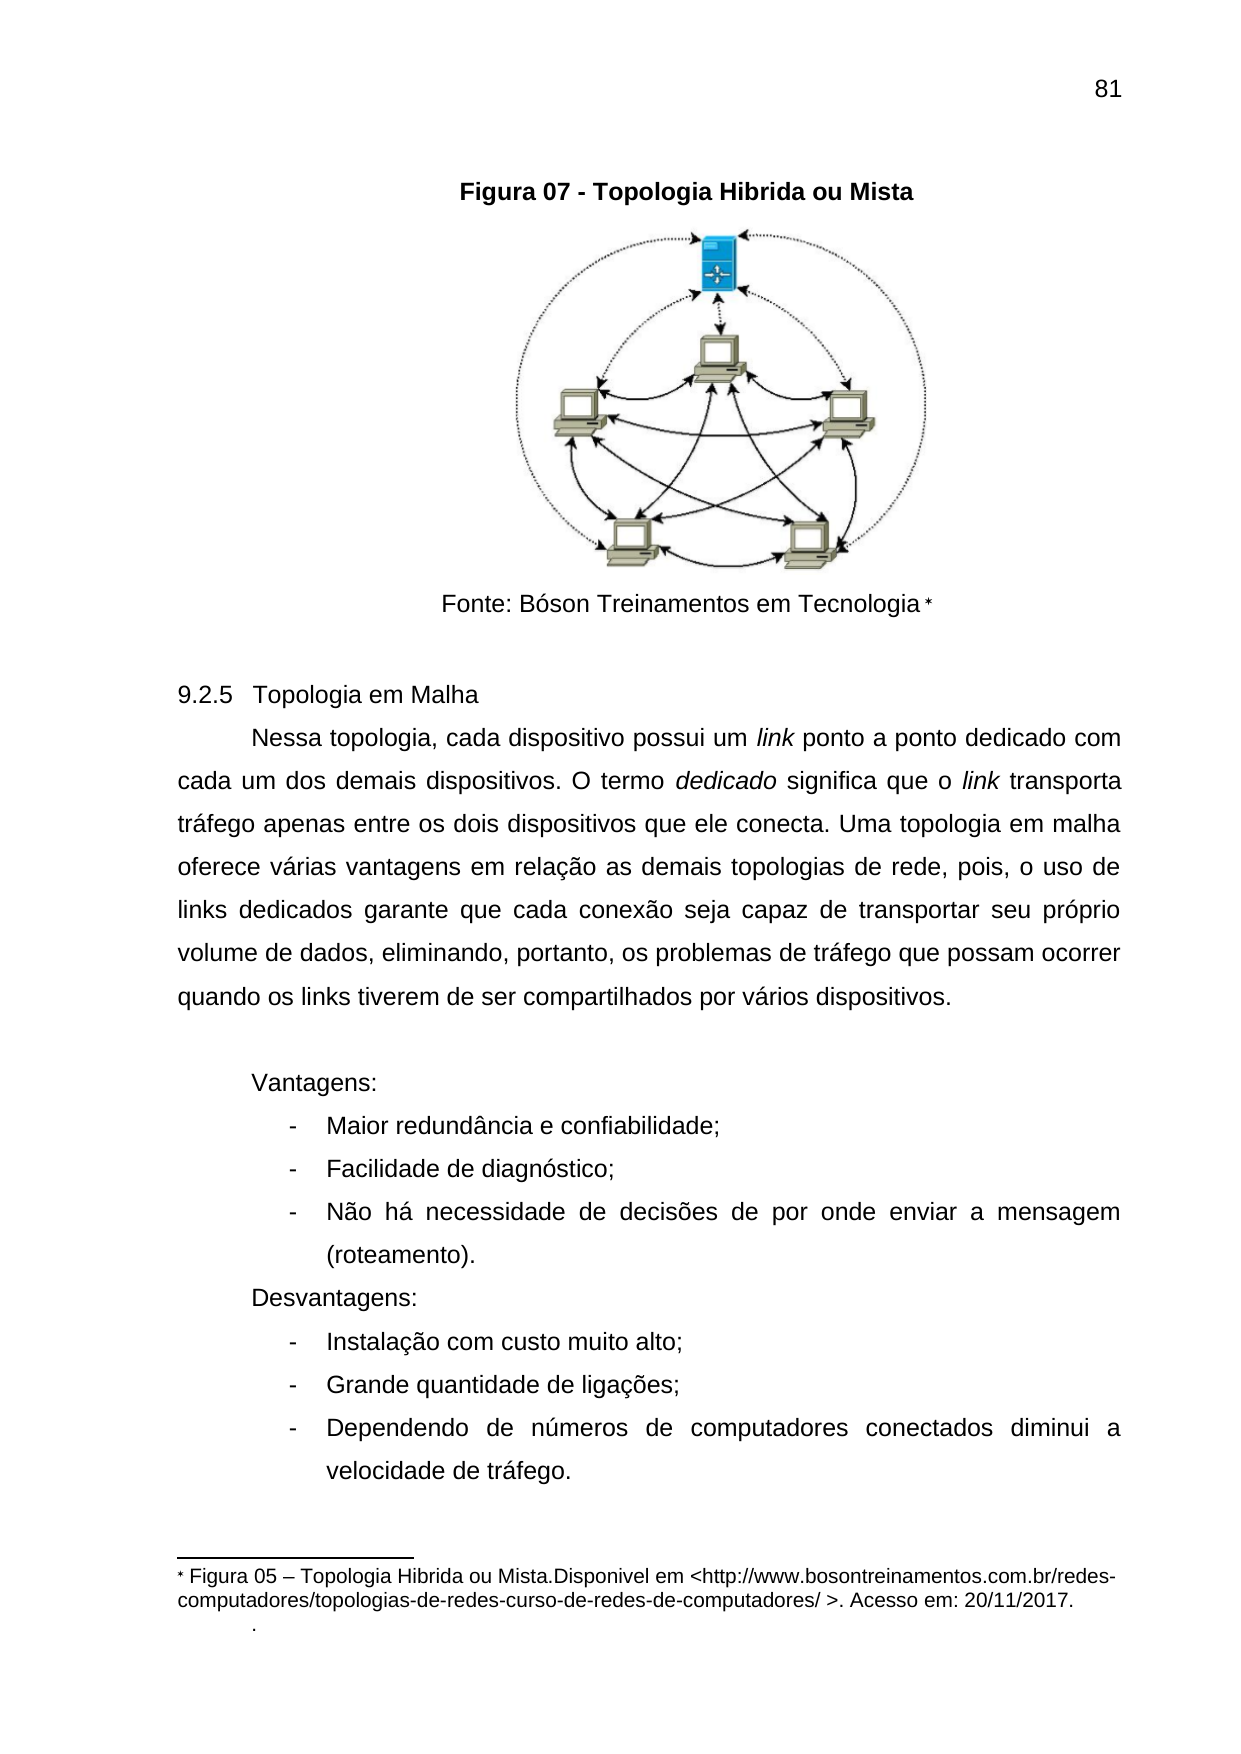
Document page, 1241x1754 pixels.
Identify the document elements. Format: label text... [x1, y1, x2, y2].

subtitle Topologia em Malha [177, 679, 1122, 708]
list Não há necessidade de decisões de por onde enviar a mensagem (roteamento). [288, 1197, 1122, 1269]
text Vantagens: [177, 1068, 1122, 1096]
list Grande quantidade de ligações; [288, 1369, 1122, 1398]
list Instalação com custo muito alto; [288, 1326, 1122, 1355]
picture [514, 206, 933, 575]
list Maior redundância e confiabilidade; [288, 1111, 1122, 1139]
text Nessa topologia, cada dispositivo possui um link ponto a ponto dedicado com cada um dos demais dispositivos. O termo dedicado significa que o link transporta tráfego apenas entre os dois dispositivos que ele conecta. Uma topologia em malha oferece várias vantagens em relação as demais topologias de rede, pois, o uso de links dedicados garante que cada conexão seja capaz de transportar seu próprio volume de dados, eliminando, portanto, os problemas de tráfego que possam ocorrer quando os links tiverem de ser compartilhados por vários dispositivos. [177, 723, 1122, 1010]
text Fonte: Bóson Treinamentos em Tecnologia [177, 589, 1122, 618]
list Dependendo de números de computadores conectados diminui a velocidade de tráfego. [288, 1413, 1122, 1484]
list Facilidade de diagnóstico; [288, 1154, 1122, 1183]
text Desvantagens: [177, 1283, 1122, 1312]
